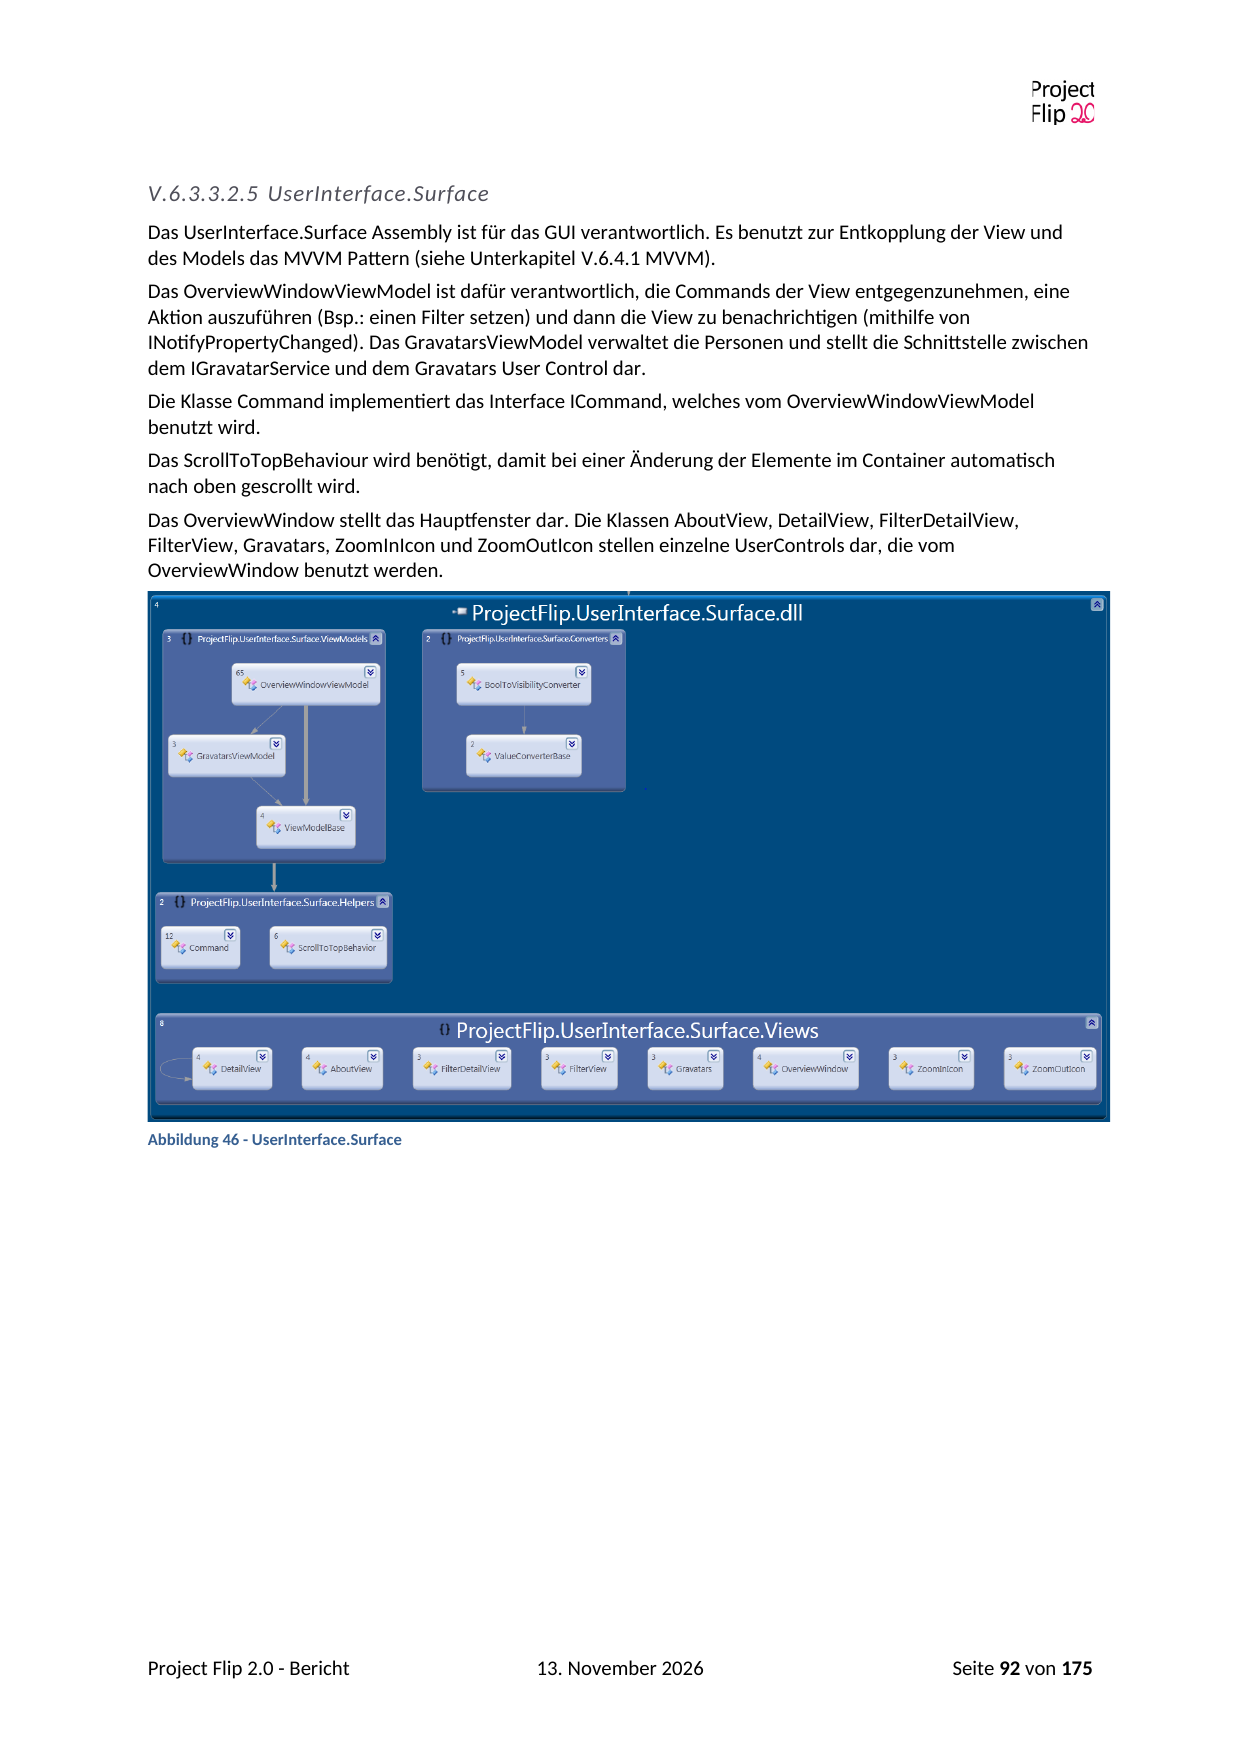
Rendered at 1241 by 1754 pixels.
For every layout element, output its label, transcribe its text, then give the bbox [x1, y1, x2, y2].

picture [1081, 79, 1097, 124]
text Das OverviewWindow stellt das Hauptfenster dar. Die Klassen AboutView, DetailView, FilterDetailView, FilterView, Gravatars, ZoomInIcon und ZoomOutIcon stellen einzelne UserControls dar, die vom OverviewWindow benutzt werden. [148, 507, 1093, 583]
text Das ScrollToTopBehaviour wird benötigt, damit bei einer Änderung der Elemente im Container automatisch nach oben gescrollt wird. [148, 448, 1093, 498]
text Das UserInterface.Surface Assembly ist für das GUI verantwortlich. Es benutzt zur Entkopplung der View und des Models das MVVM Pattern (siehe Unterkapitel V.6.4.1 MVVM). [148, 219, 1093, 270]
text Die Klasse Command implementiert das Interface ICommand, welches vom OverviewWindowViewModel benutzt wird. [148, 388, 1093, 439]
text Das OverviewWindowViewModel ist dafür verantwortlich, die Commands der View entgegenzunehmen, eine Aktion auszuführen (Bsp.: einen Filter setzen) und dann die View zu benachrichtigen (mithilfe von INotifyPropertyChanged). Das GravatarsViewModel verwaltet die Personen und stellt die Schnittstelle zwischen dem IGravatarService und dem Gravatars User Control dar. [148, 278, 1093, 380]
picture [147, 591, 1111, 1122]
subtitle UserInterface.Surface [148, 179, 1093, 207]
